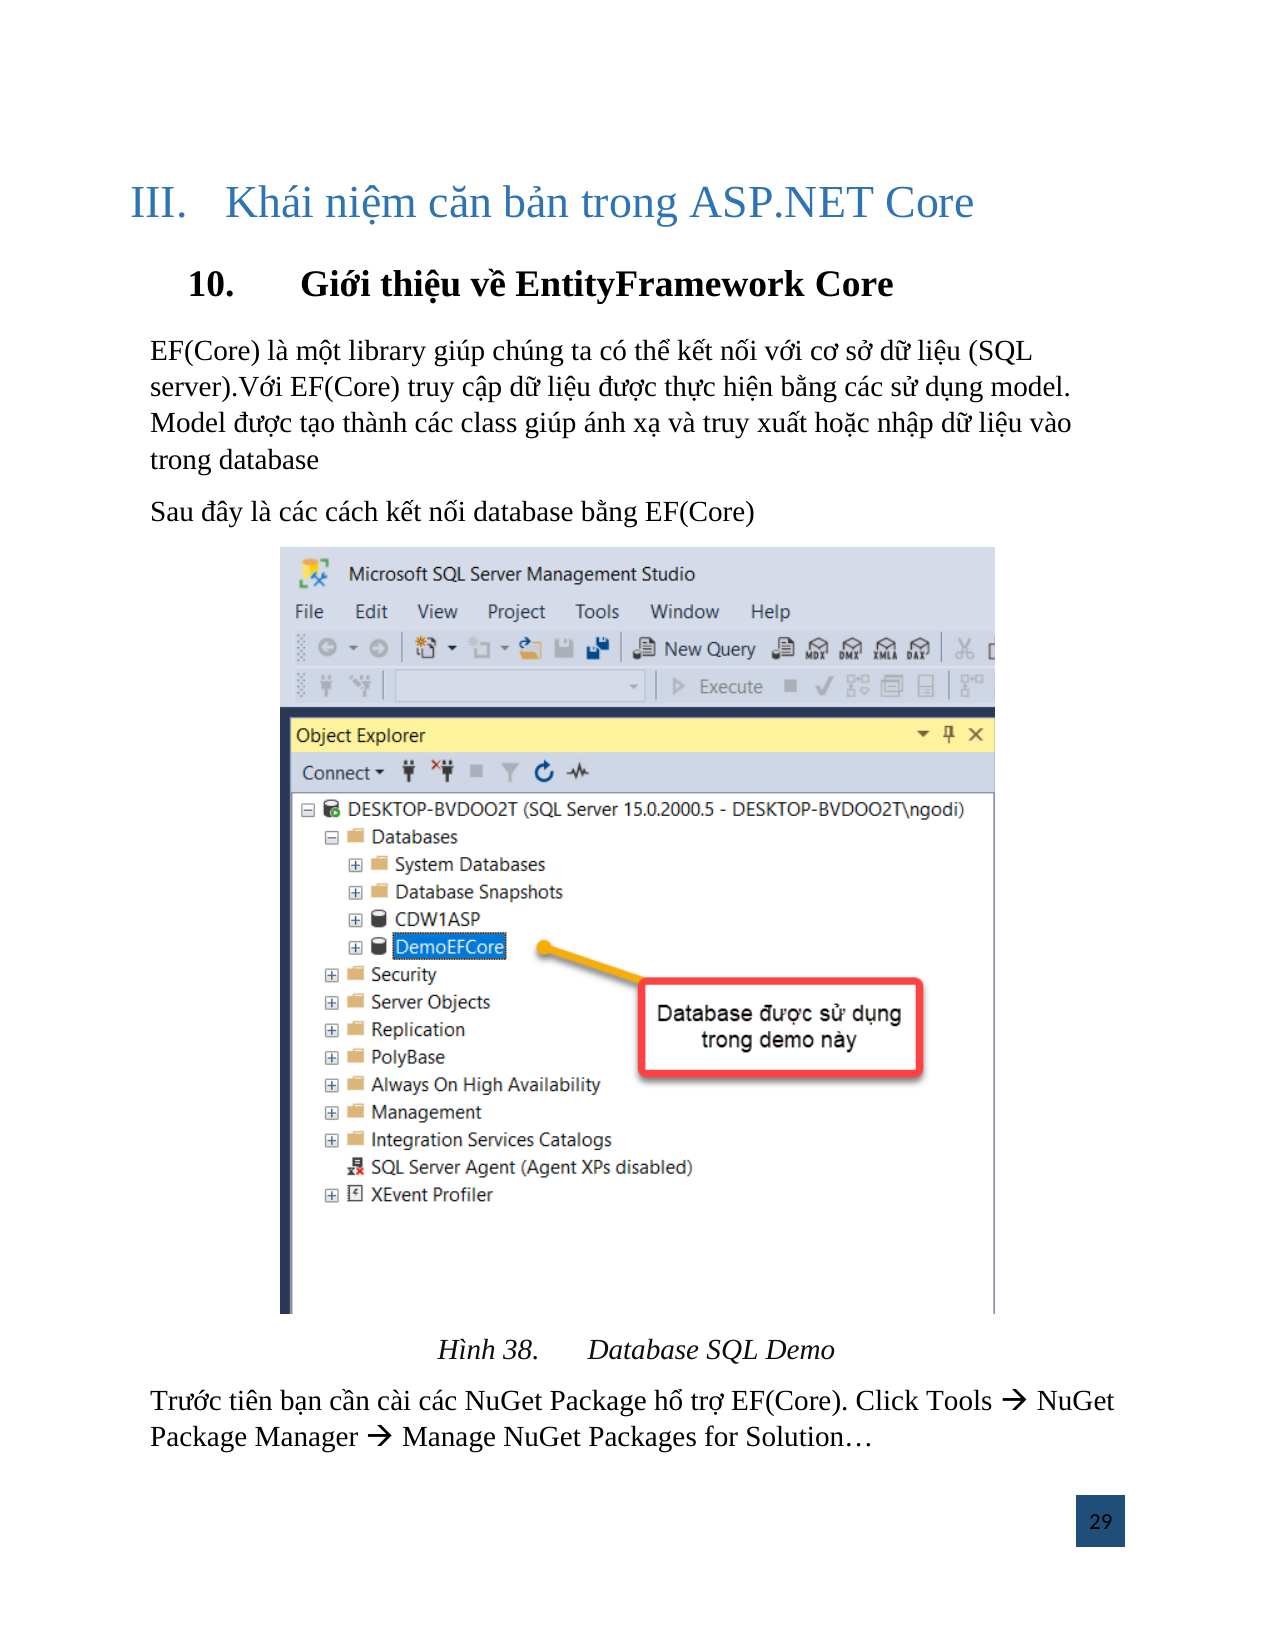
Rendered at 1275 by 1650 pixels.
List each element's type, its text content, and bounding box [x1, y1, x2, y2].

subtitle Giới thiệu về EntityFramework Core [187, 261, 1125, 304]
text Trước tiên bạn cần cài các NuGet Package hổ trợ EF(Core). Click Tools NuGet Package Manager Manage NuGet Packages for Solution… [150, 1383, 1125, 1453]
text Database SQL Demo [150, 1332, 1125, 1366]
subtitle Khái niệm căn bản trong ASP.NET Core [187, 175, 1125, 228]
text EF(Core) là một library giúp chúng ta có thể kết nối với cơ sở dữ liệu (SQL server).Với EF(Core) truy cập dữ liệu được thực hiện bằng các sử dụng model. Model được tạo thành các class giúp ánh xạ và truy xuất hoặc nhập dữ liệu vào trong database [150, 333, 1125, 475]
picture [280, 547, 995, 1314]
text Sau đây là các cách kết nối database bằng EF(Core) [150, 494, 1125, 528]
